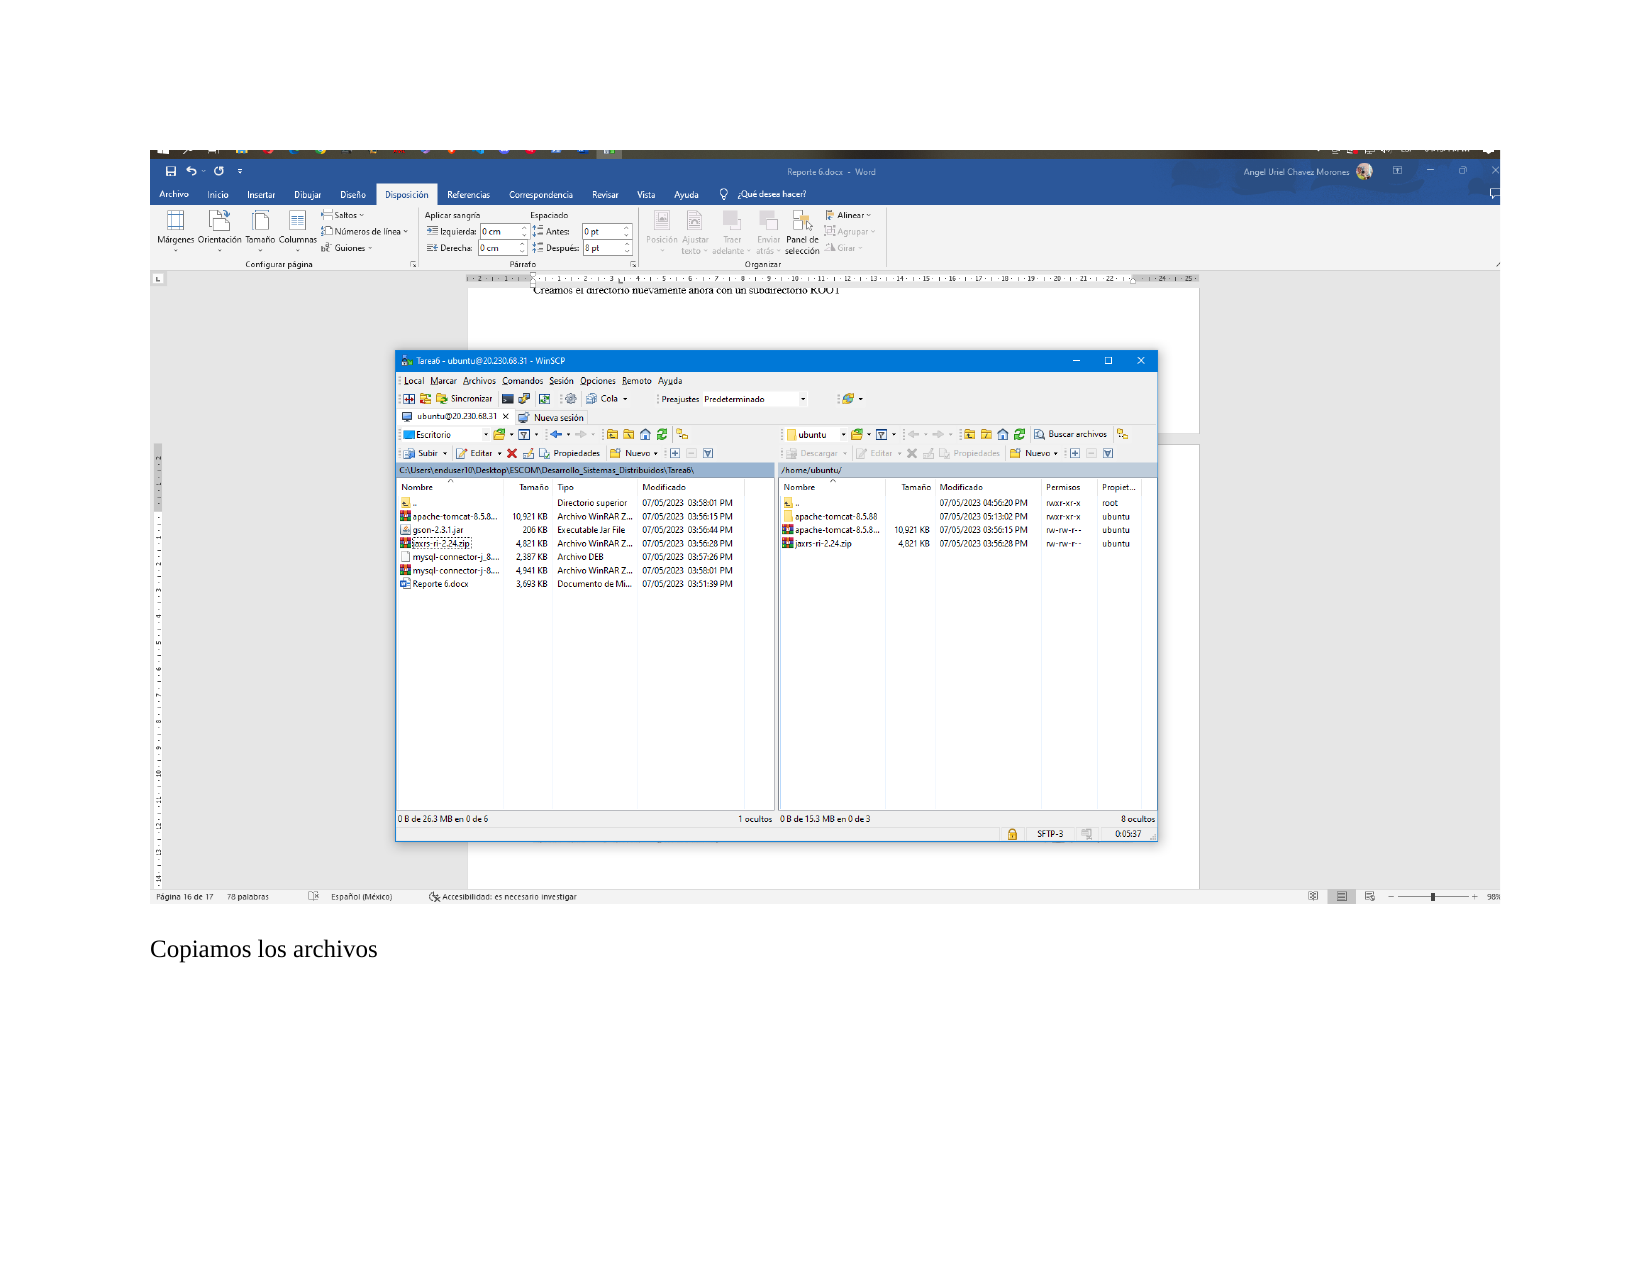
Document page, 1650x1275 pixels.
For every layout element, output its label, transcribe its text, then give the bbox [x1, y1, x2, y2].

picture [150, 150, 1500, 904]
text Copiamos los archivos [150, 934, 1500, 963]
